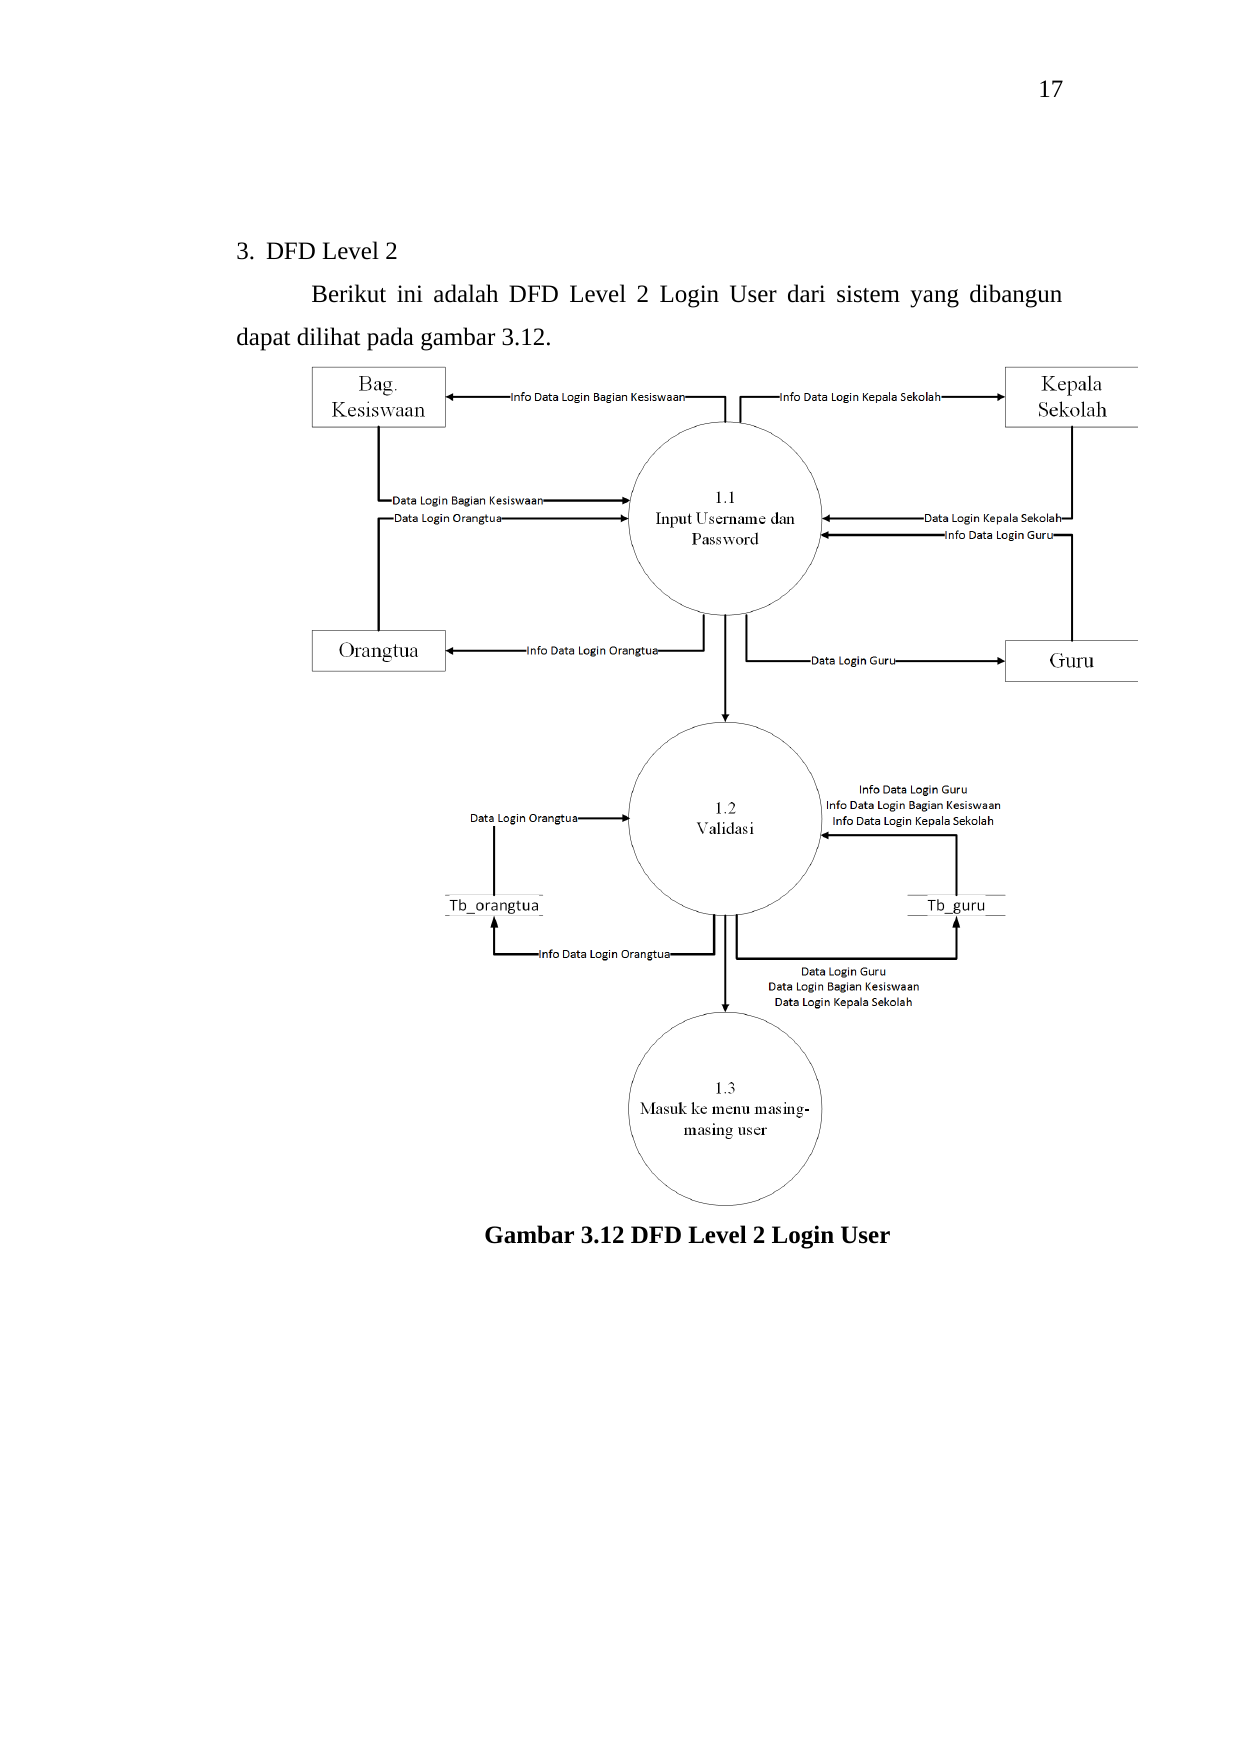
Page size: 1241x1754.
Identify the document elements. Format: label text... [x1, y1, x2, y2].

text Gambar 3.12 DFD Level 2 Login User [236, 1220, 1063, 1248]
list DFD Level 2 [236, 236, 1063, 265]
text Berikut ini adalah DFD Level 2 Login User dari sistem yang dibangun dapat dilihat pada gambar 3.12. [236, 279, 1063, 351]
picture [311, 365, 1138, 1206]
